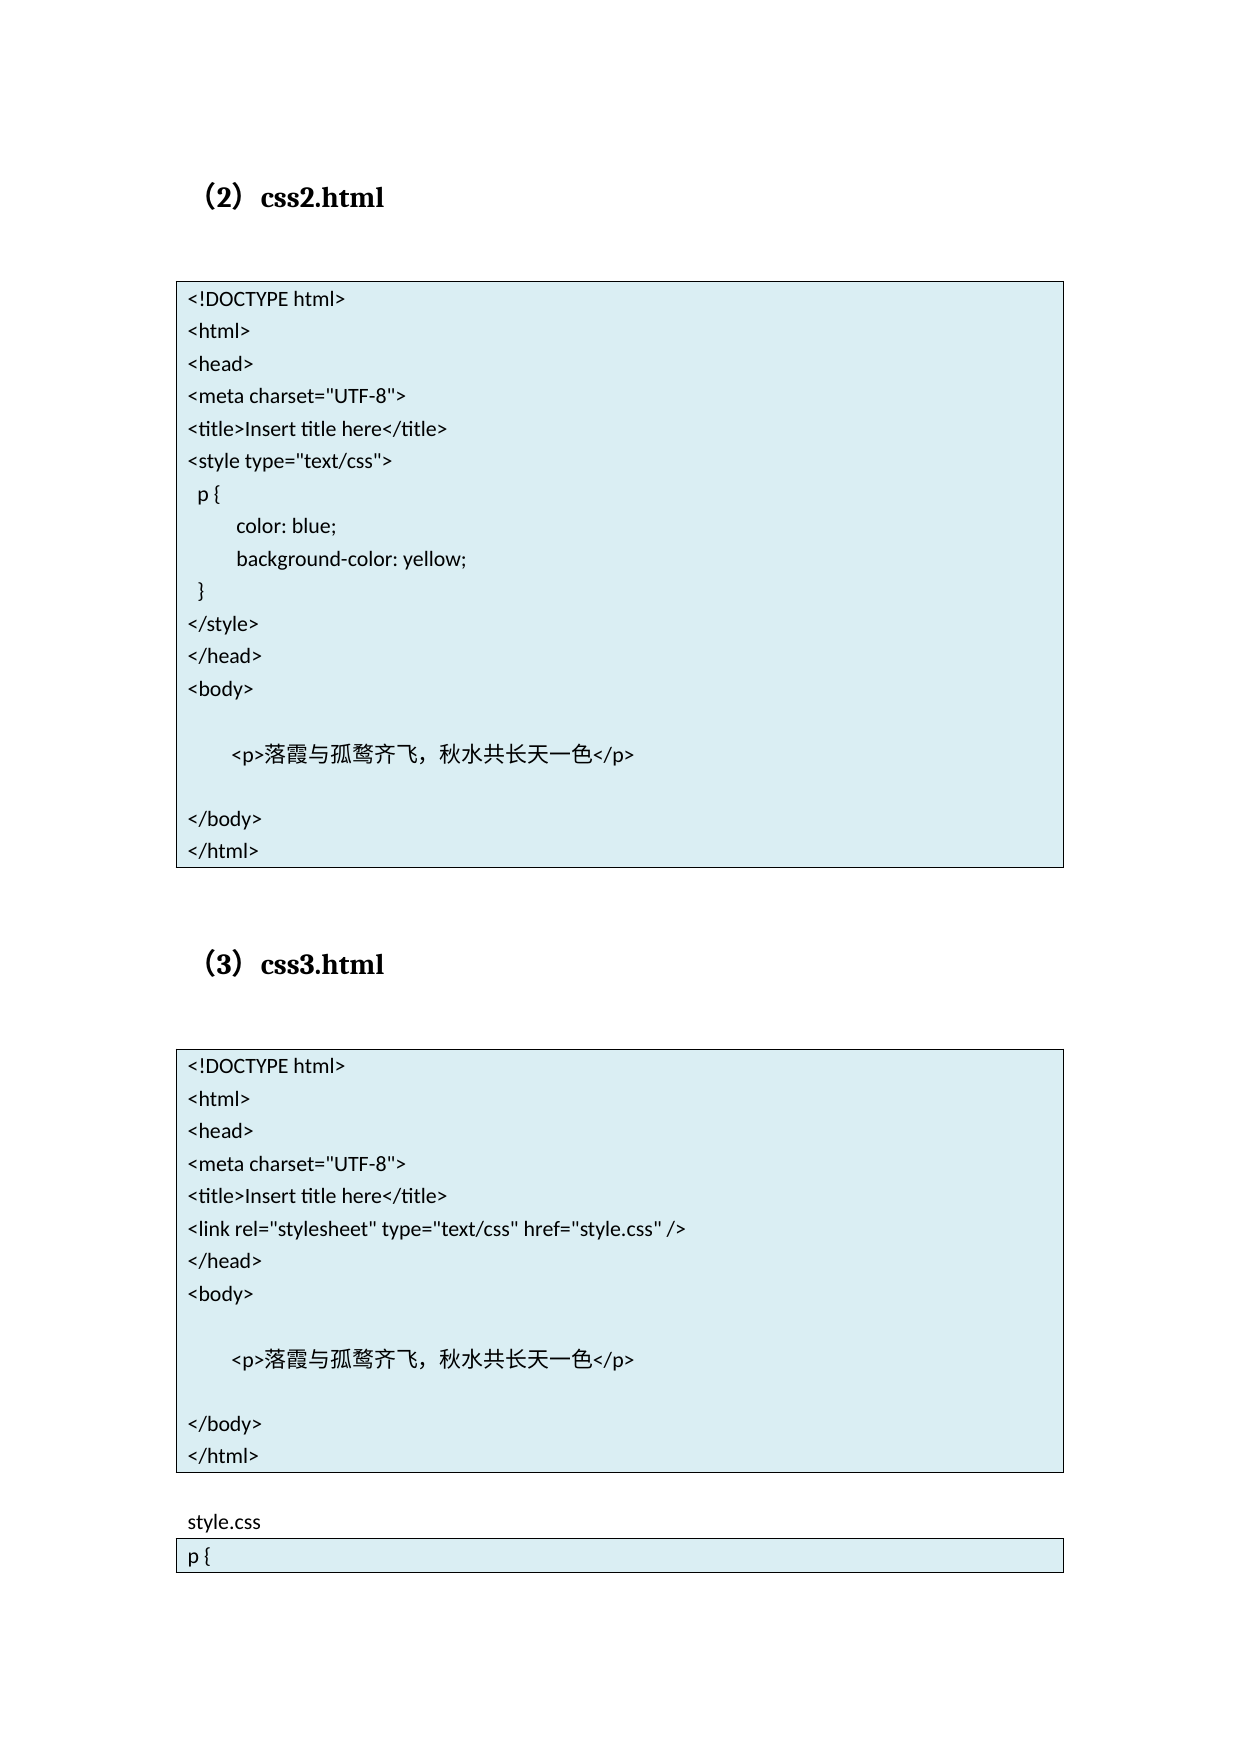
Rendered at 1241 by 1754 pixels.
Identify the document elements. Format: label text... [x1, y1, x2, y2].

table_header <!DOCTYPE html> <html> <head> <meta charset="UTF-8"> <title>Insert title here</title> <link rel="stylesheet" type="text/css" href="style.css" /> </head> <body> <p>落霞与孤鹜齐飞，秋水共长天一色</p> </body> </html> [177, 1050, 1063, 1472]
subtitle （3）css3.html [187, 929, 1053, 994]
subtitle （2）css2.html [187, 162, 1053, 227]
text style.css [187, 1506, 1053, 1538]
table_header <!DOCTYPE html> <html> <head> <meta charset="UTF-8"> <title>Insert title here</title> <style type="text/css"> p { color: blue; background-color: yellow; } </style> </head> <body> <p>落霞与孤鹜齐飞，秋水共长天一色</p> </body> </html> [177, 282, 1063, 867]
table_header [177, 1539, 1063, 1572]
